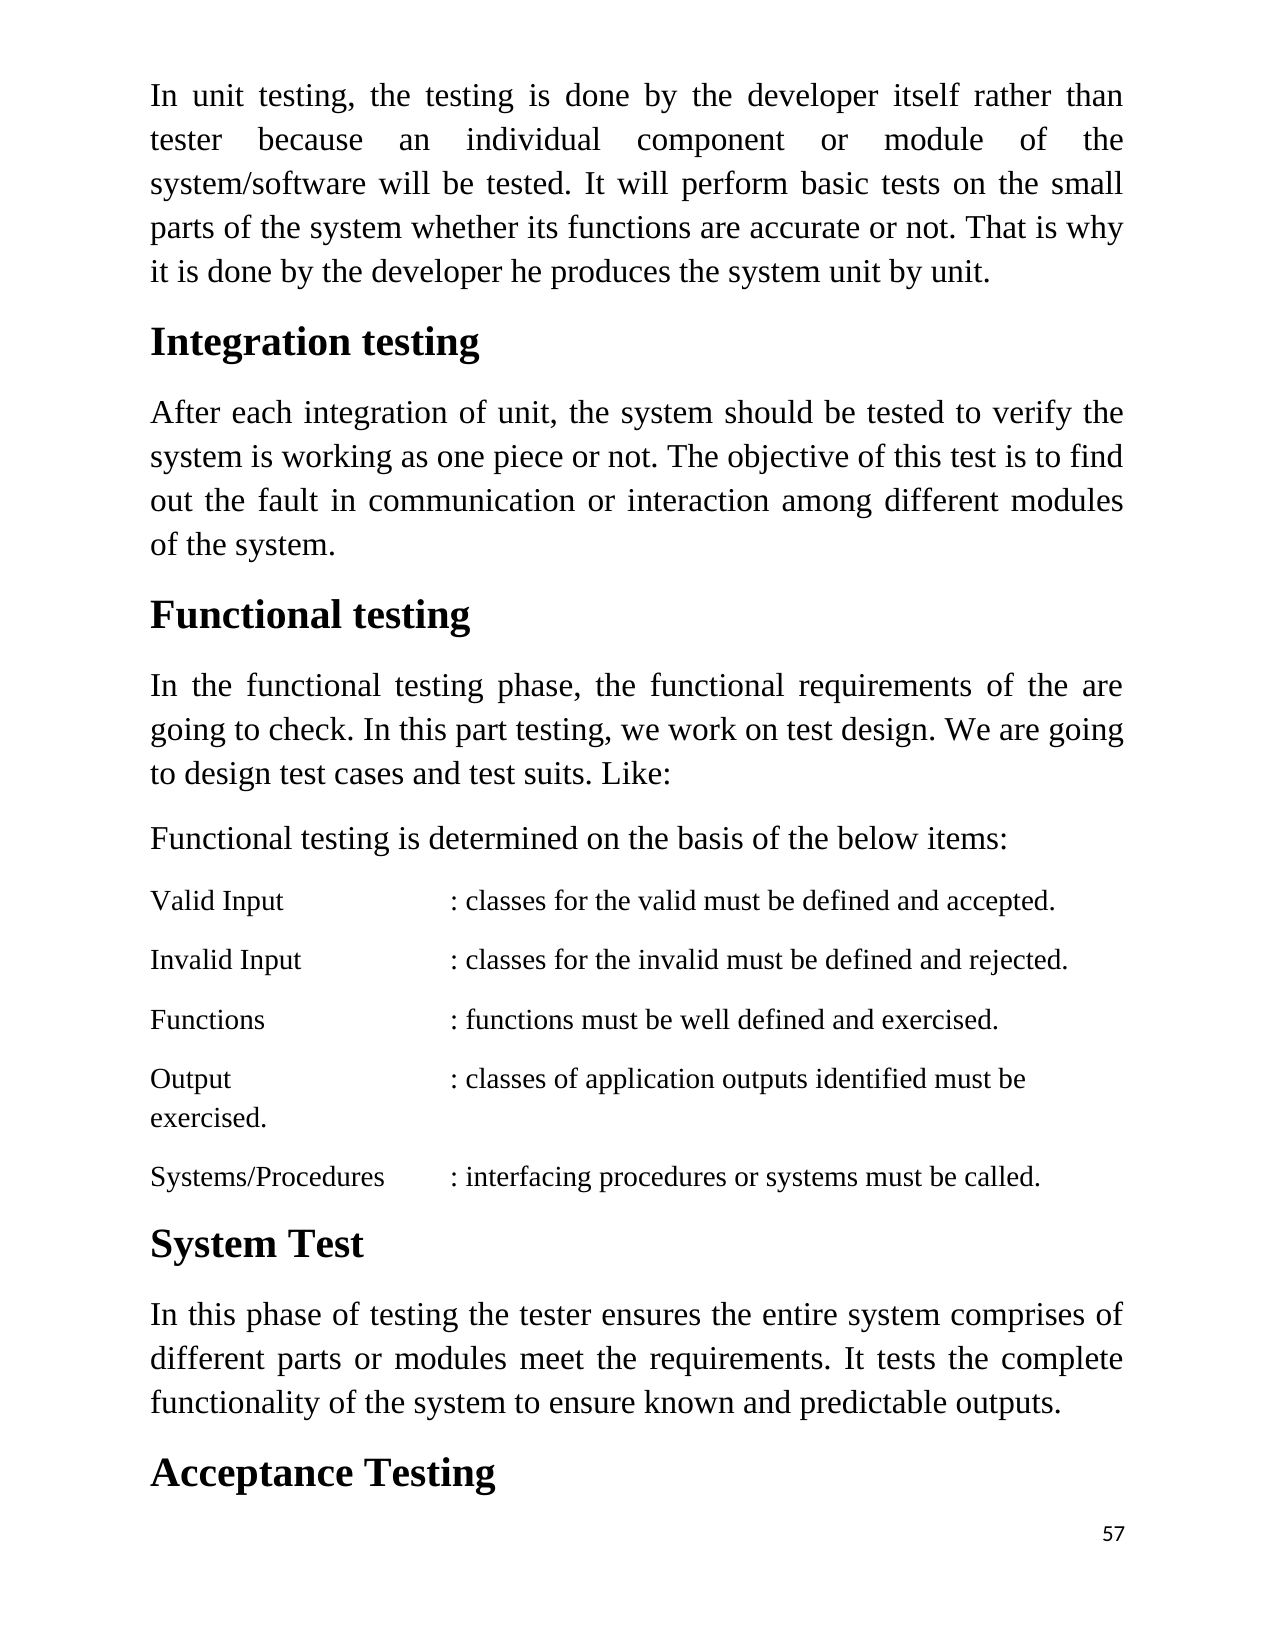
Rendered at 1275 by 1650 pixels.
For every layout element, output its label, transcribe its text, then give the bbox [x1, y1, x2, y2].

text Valid Input : classes for the valid must be defined and accepted. [150, 883, 1125, 917]
text After each integration of unit, the system should be tested to verify the system is working as one piece or not. The objective of this test is to find out the fault in communication or interaction among different modules of the system. [150, 392, 1125, 563]
text In unit testing, the testing is done by the developer itself rather than tester because an individual component or module of the system/software will be tested. It will perform basic tests on the small parts of the system whether its functions are accurate or not. That is why it is done by the developer he produces the system unit by unit. [150, 75, 1125, 289]
text Integration testing [150, 316, 1125, 364]
text Functional testing [150, 589, 1125, 637]
text Systems/Procedures : interfacing procedures or systems must be called. [150, 1159, 1125, 1193]
text Functional testing is determined on the basis of the below items: [150, 818, 1125, 856]
text Functions : functions must be well defined and exercised. [150, 1002, 1125, 1035]
text Output : classes of application outputs identified must be exercised. [150, 1061, 1125, 1133]
text In this phase of testing the tester ensures the entire system comprises of different parts or modules meet the requirements. It tests the complete functionality of the system to ensure known and predictable outputs. [150, 1294, 1125, 1421]
text In the functional testing phase, the functional requirements of the are going to check. In this part testing, we work on test design. We are going to design test cases and test suits. Like: [150, 665, 1125, 792]
text Invalid Input : classes for the invalid must be defined and rejected. [150, 942, 1125, 976]
text System Test [150, 1218, 1125, 1266]
text Acceptance Testing [150, 1447, 1125, 1495]
